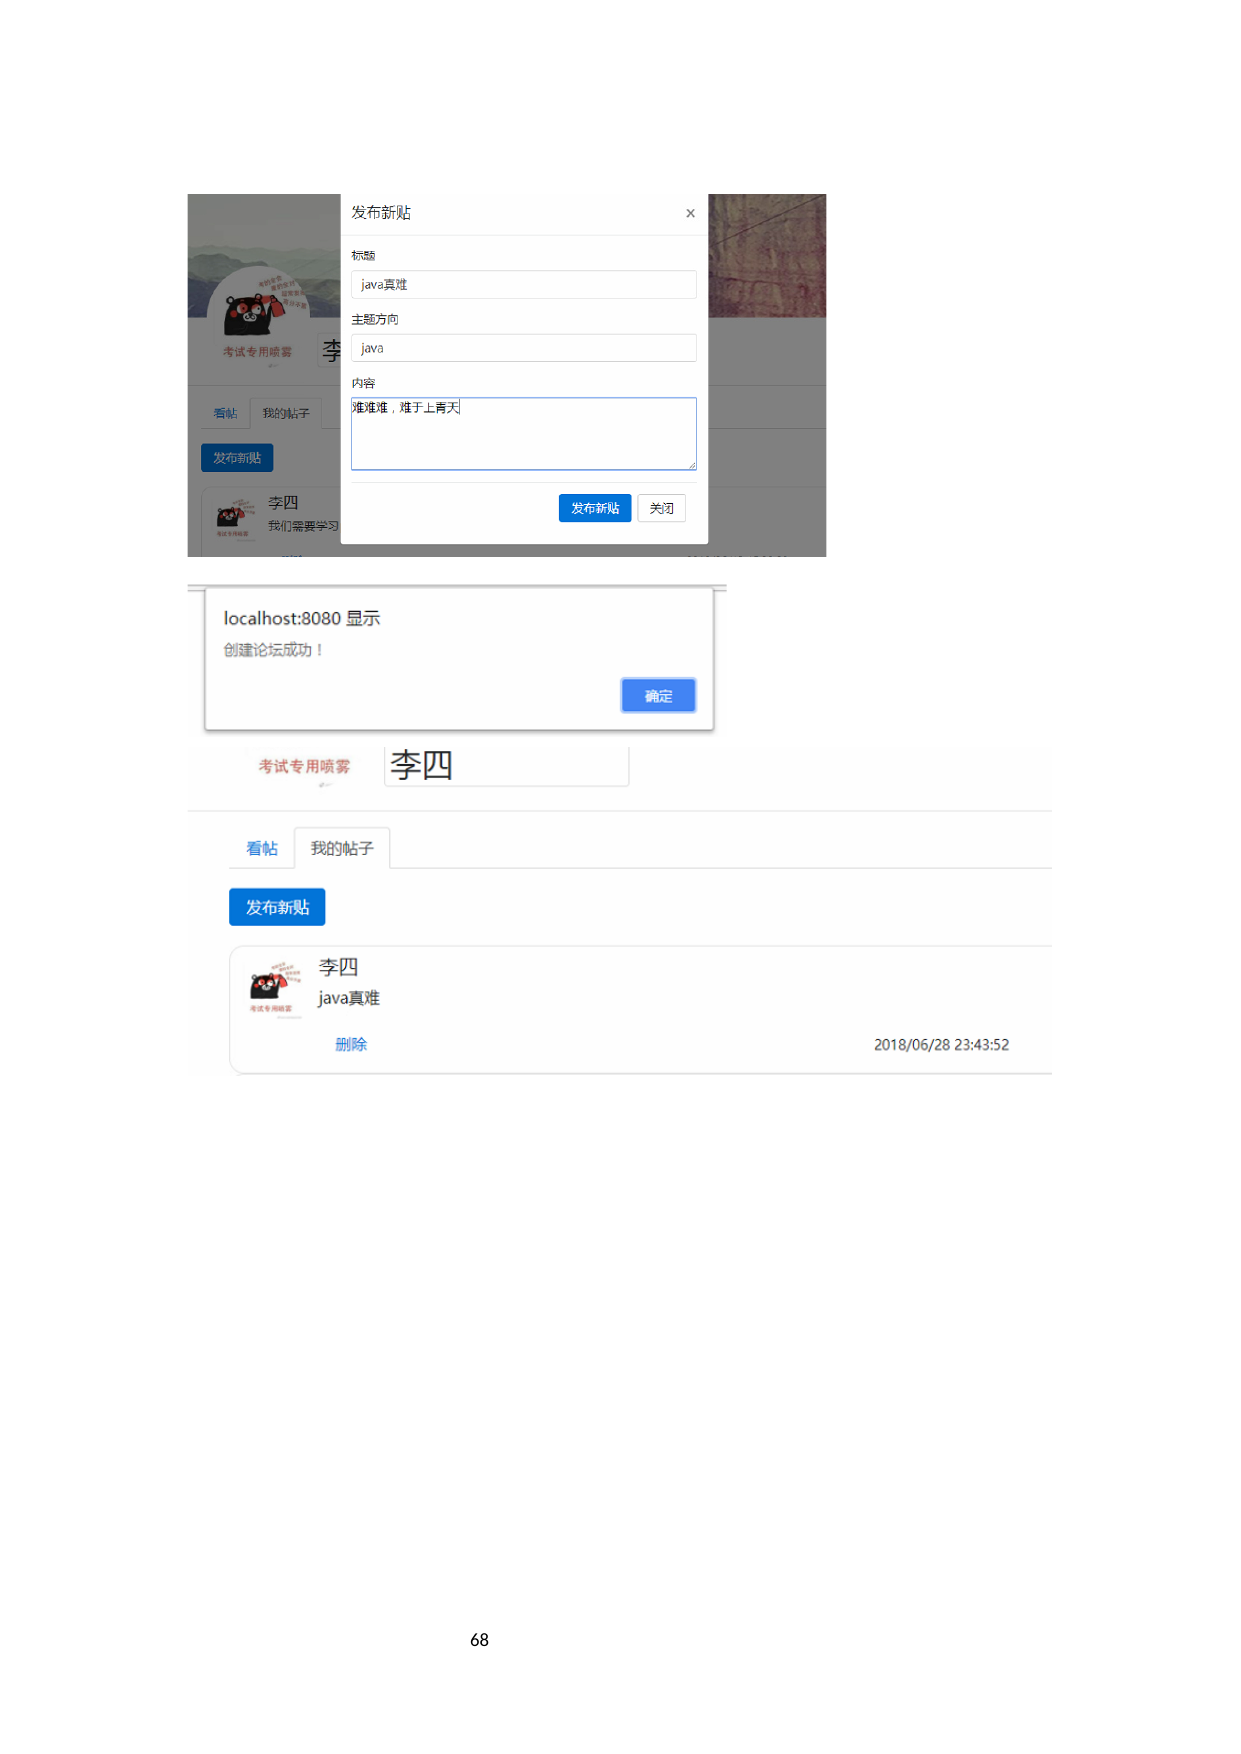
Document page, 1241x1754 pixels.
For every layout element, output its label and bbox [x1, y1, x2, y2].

picture [187, 747, 1052, 1076]
picture [187, 584, 727, 737]
picture [187, 194, 827, 557]
